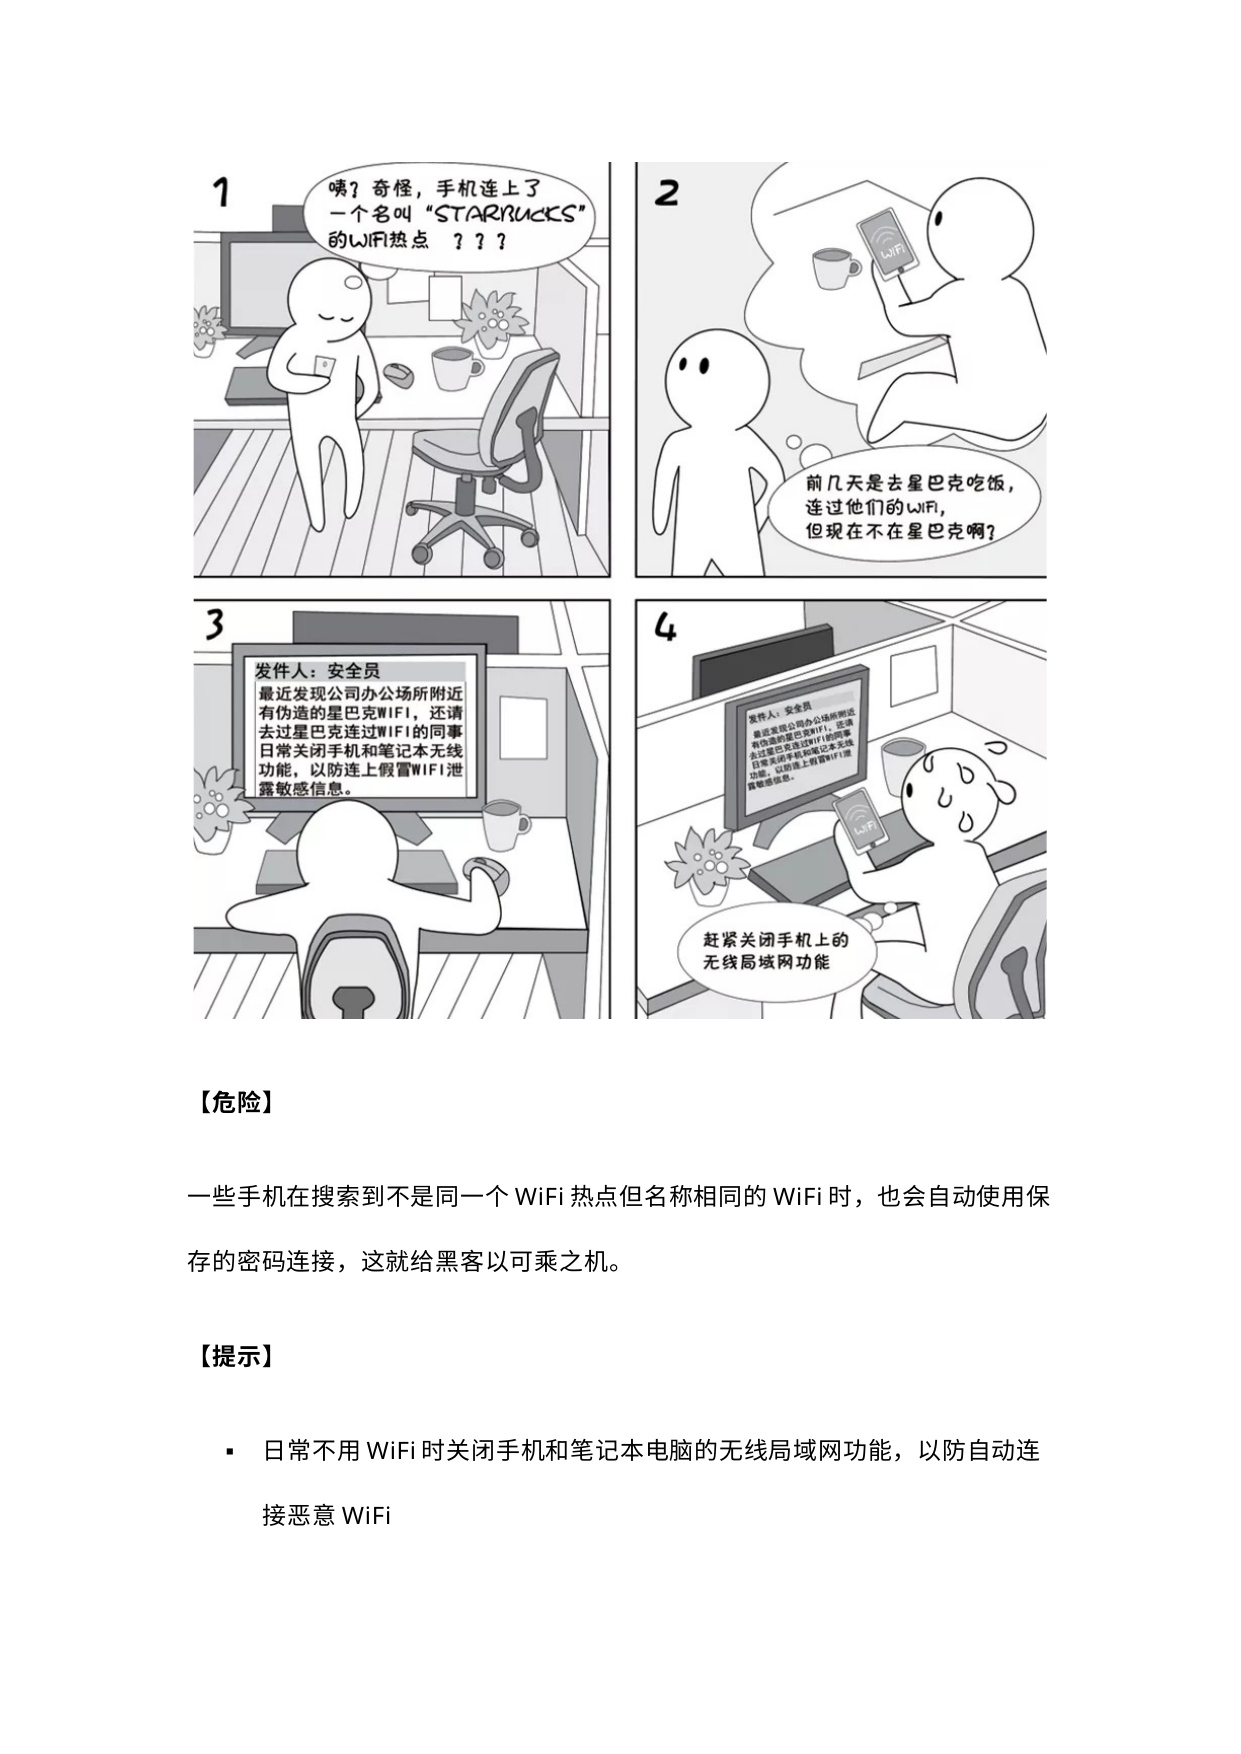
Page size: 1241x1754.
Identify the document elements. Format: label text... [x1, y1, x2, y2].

picture [193, 162, 1047, 1019]
text 【提示】 [187, 1322, 1053, 1387]
list 日常不用WiFi时关闭手机和笔记本电脑的无线局域网功能，以防自动连接恶意WiFi [225, 1416, 1053, 1546]
text 一些手机在搜索到不是同一个WiFi热点但名称相同的WiFi时，也会自动使用保存的密码连接，这就给黑客以可乘之机。 [187, 1163, 1053, 1293]
text 【危险】 [187, 1069, 1053, 1134]
